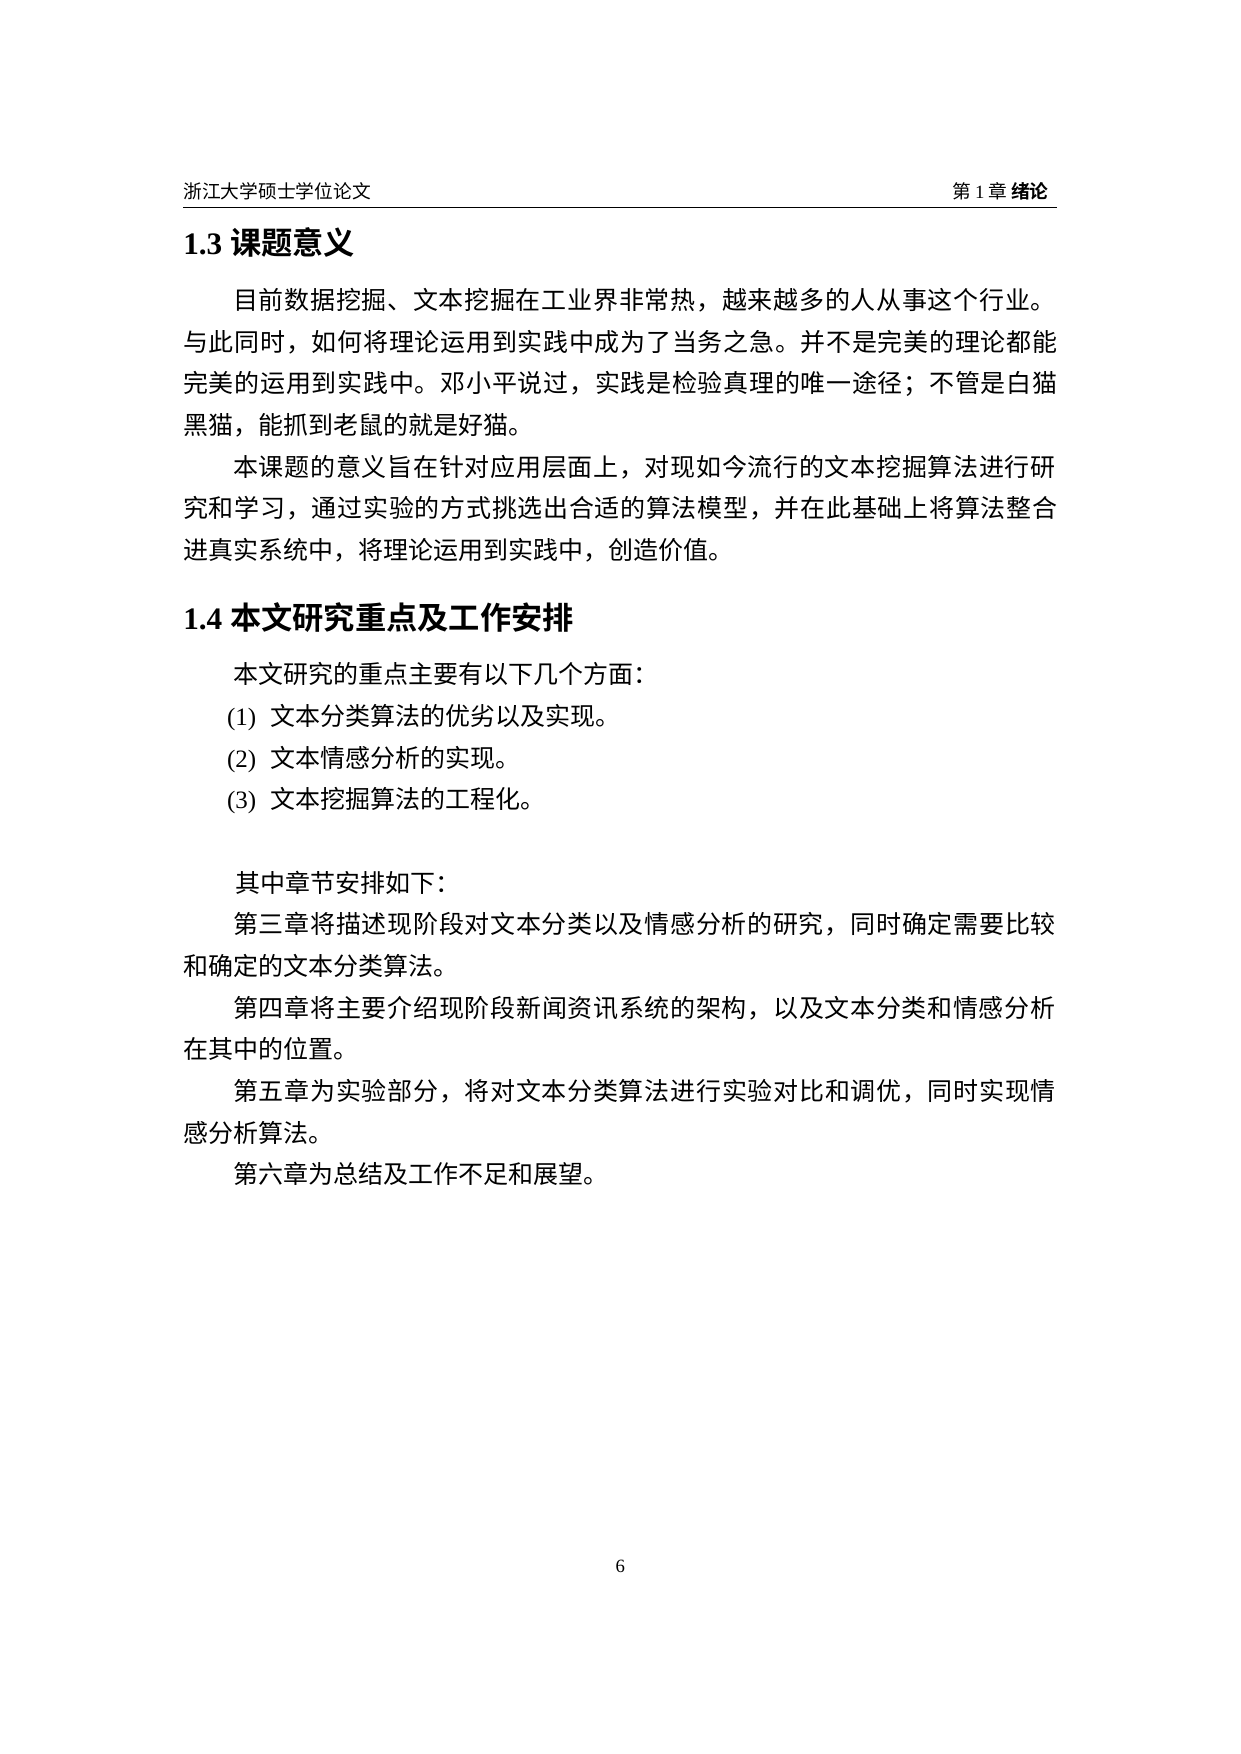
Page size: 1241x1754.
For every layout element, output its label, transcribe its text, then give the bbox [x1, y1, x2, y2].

list 文本分类算法的优劣以及实现。 [227, 692, 1057, 734]
subtitle 课题意义 [183, 218, 1057, 264]
text 第四章将主要介绍现阶段新闻资讯系统的架构，以及文本分类和情感分析在其中的位置。 [183, 984, 1057, 1067]
list 文本挖掘算法的工程化。 [227, 776, 1057, 817]
text 第五章为实验部分，将对文本分类算法进行实验对比和调优，同时实现情感分析算法。 [183, 1067, 1057, 1151]
text 本文研究的重点主要有以下几个方面： [183, 651, 1057, 692]
subtitle 本文研究重点及工作安排 [183, 593, 1057, 638]
text 目前数据挖掘、文本挖掘在工业界非常热，越来越多的人从事这个行业。与此同时，如何将理论运用到实践中成为了当务之急。并不是完美的理论都能完美的运用到实践中。邓小平说过，实践是检验真理的唯一途径；不管是白猫黑猫，能抓到老鼠的就是好猫。 [183, 276, 1057, 443]
text 第六章为总结及工作不足和展望。 [183, 1151, 1057, 1192]
list 文本情感分析的实现。 [227, 734, 1057, 776]
text 本课题的意义旨在针对应用层面上，对现如今流行的文本挖掘算法进行研究和学习，通过实验的方式挑选出合适的算法模型，并在此基础上将算法整合进真实系统中，将理论运用到实践中，创造价值。 [183, 443, 1057, 568]
text 其中章节安排如下： [183, 859, 1057, 901]
text 第三章将描述现阶段对文本分类以及情感分析的研究，同时确定需要比较和确定的文本分类算法。 [183, 901, 1057, 984]
